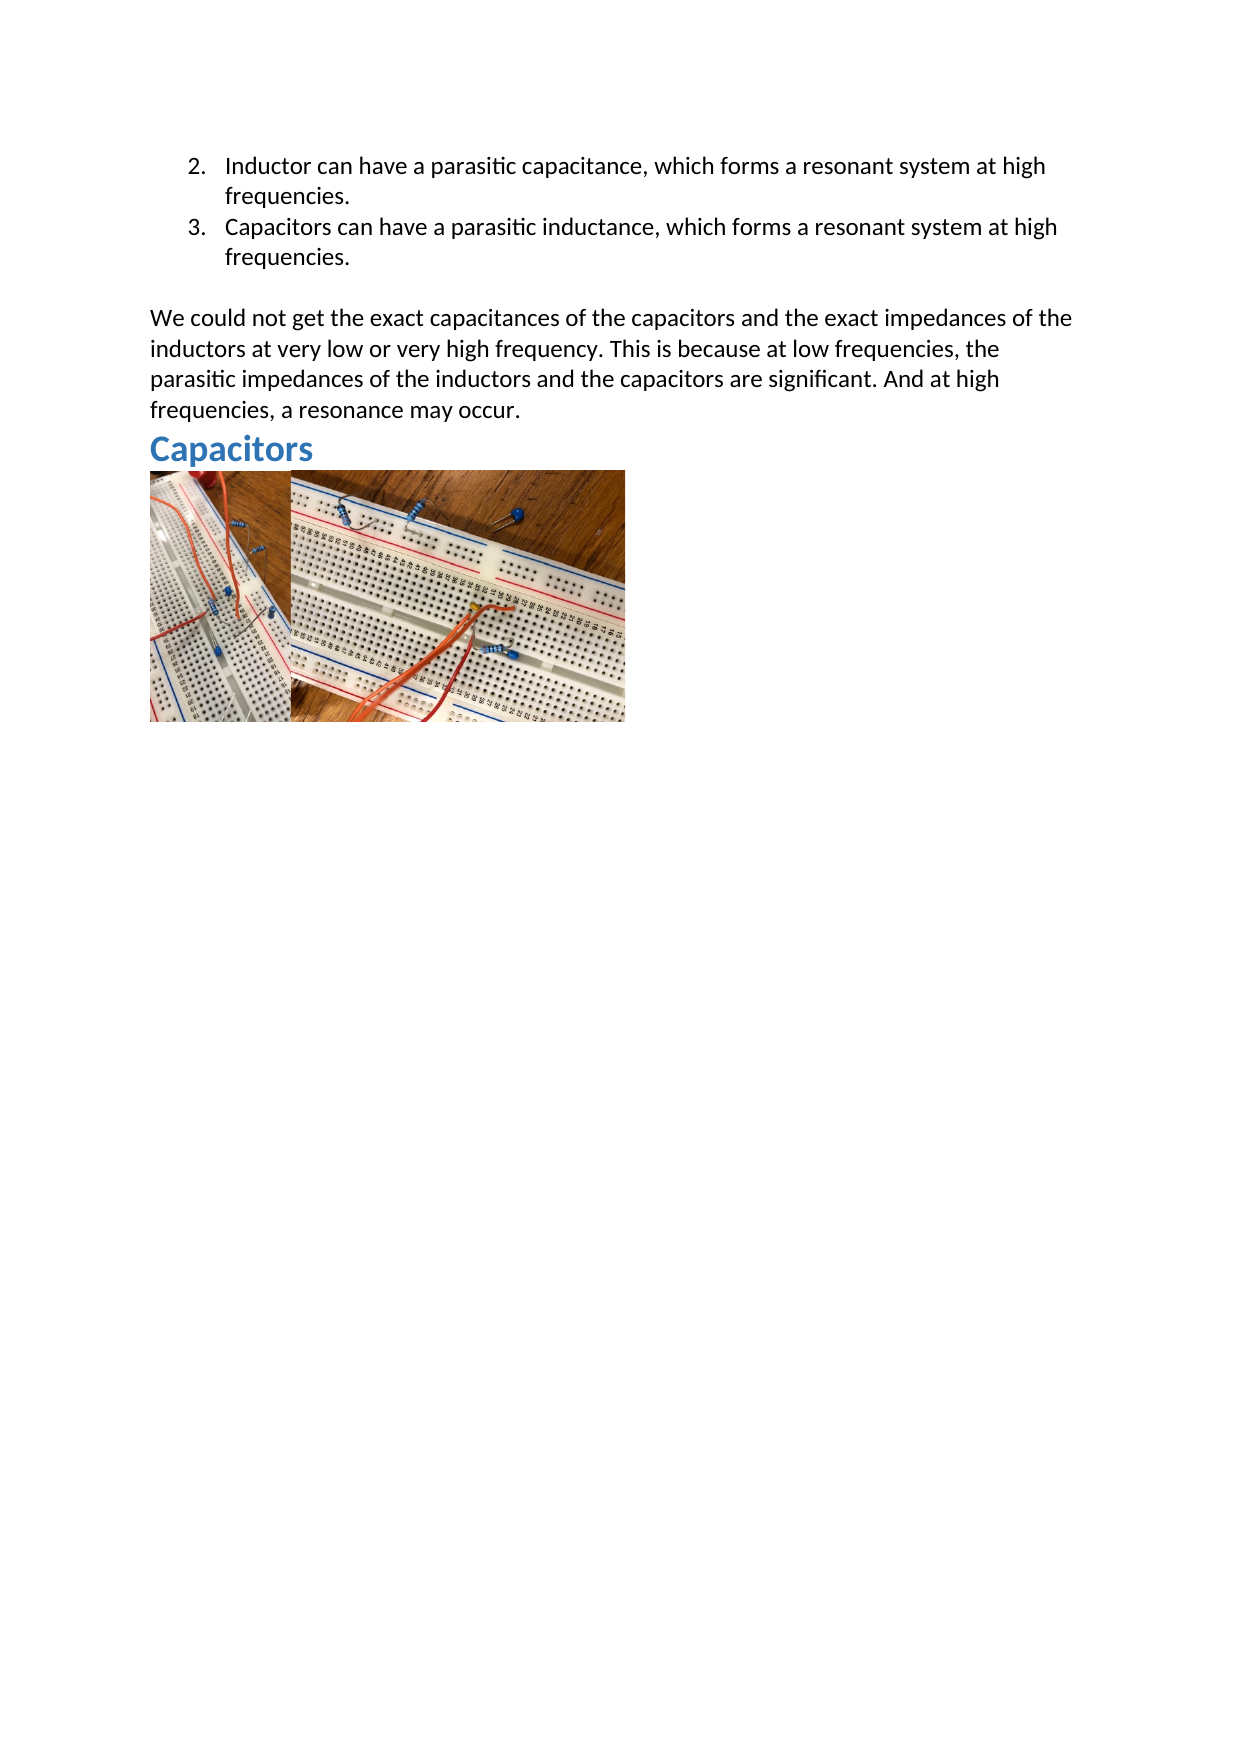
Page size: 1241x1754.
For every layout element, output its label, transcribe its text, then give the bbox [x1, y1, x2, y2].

picture [150, 470, 626, 722]
list Capacitors can have a parasitic inductance, which forms a resonant system at high frequencies. [187, 211, 1090, 272]
list Inductor can have a parasitic capacitance, which forms a resonant system at high frequencies. [187, 150, 1090, 211]
text We could not get the exact capacitances of the capacitors and the exact impedances of the inductors at very low or very high frequency. This is because at low frequencies, the parasitic impedances of the inductors and the capacitors are significant. And at high frequencies, a resonance may occur. [150, 303, 1090, 425]
text Capacitors [150, 425, 1090, 471]
